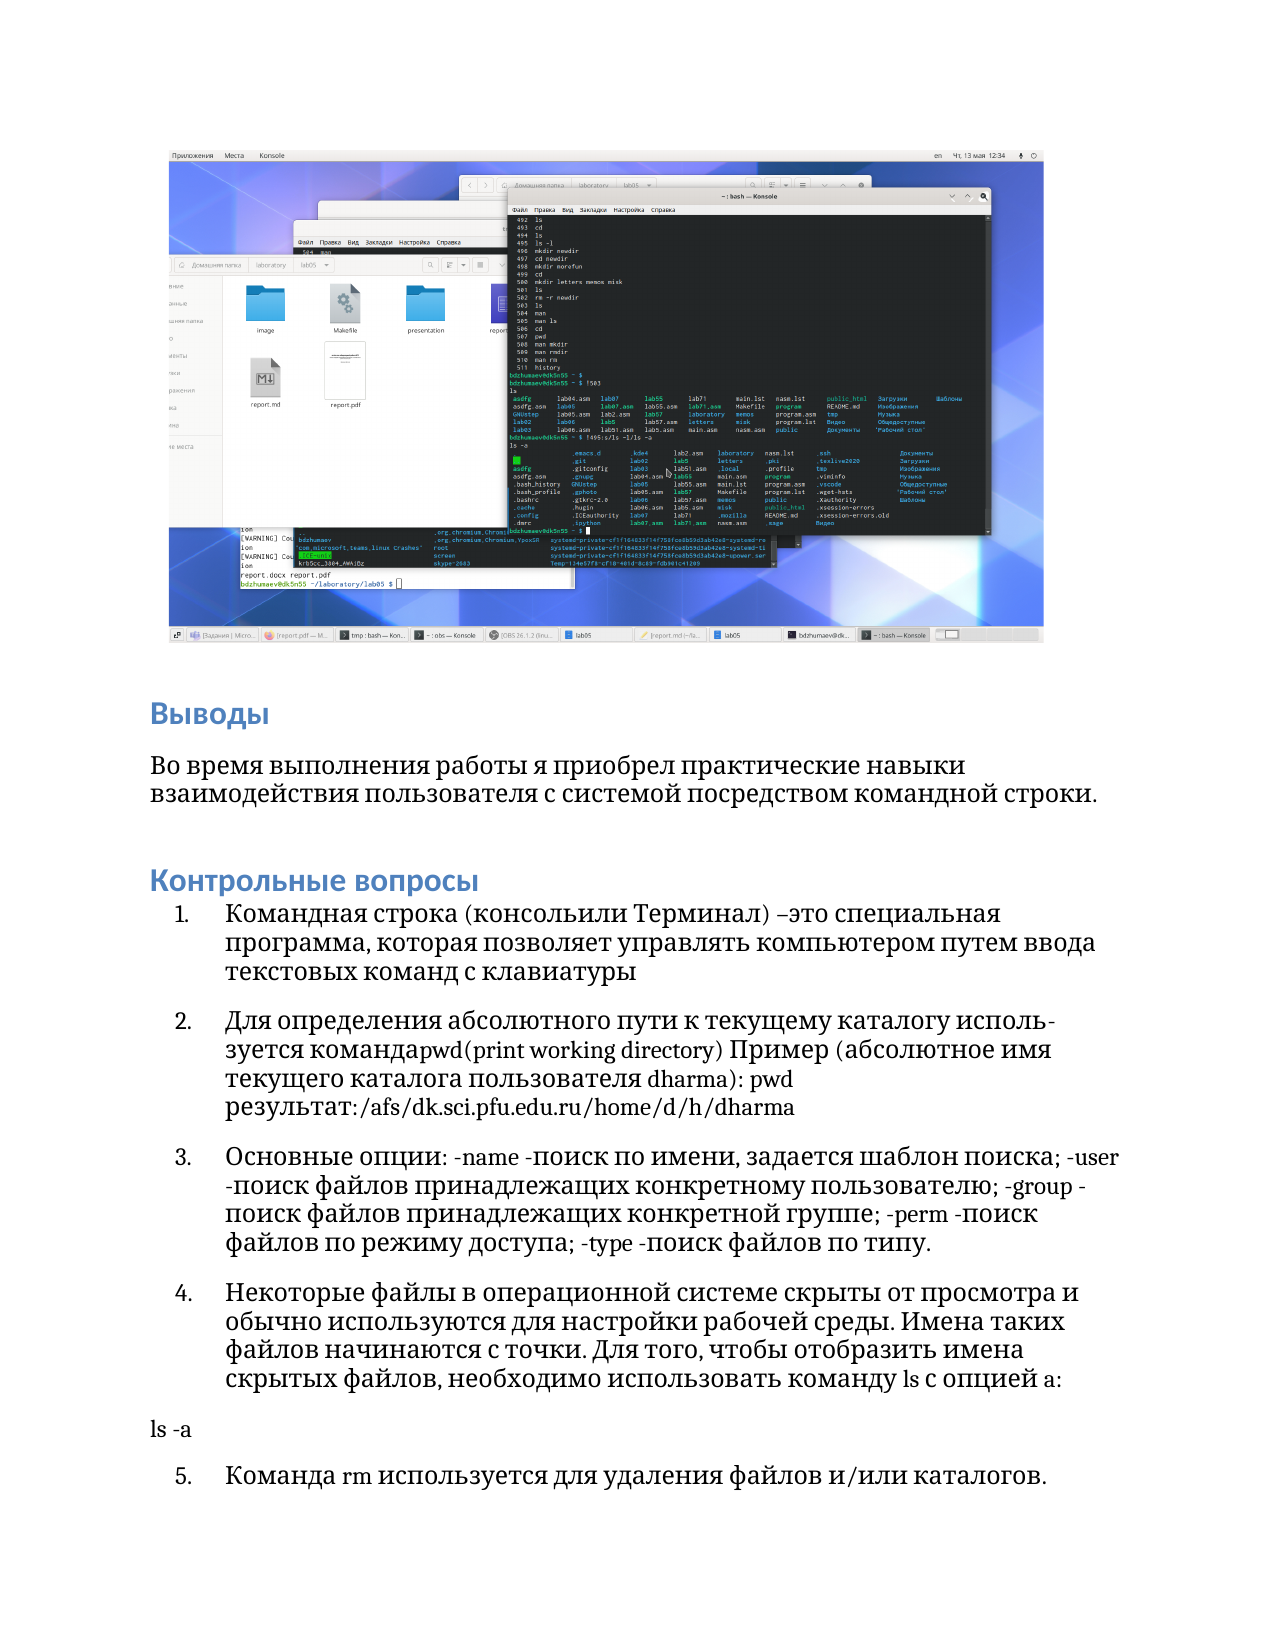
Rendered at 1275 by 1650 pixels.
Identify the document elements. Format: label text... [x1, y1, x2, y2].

list Основные опции: -name -поиск по имени, задается шаблон поиска; -user -поиск файлов принадлежащих конкретному пользователю; -group -поиск файлов принадлежащих конкретной группе; -perm -поиск файлов по режиму доступа; -type -поиск файлов по типу. [175, 1143, 1125, 1258]
subtitle Контрольные вопросы [150, 859, 1125, 900]
list Команда rm используется для удаления файлов и/или каталогов. [175, 1462, 1125, 1491]
text ls -a [150, 1414, 1125, 1443]
text Во время выполнения работы я приобрел практические навыки взаимодействия пользователя с системой посредством командной строки. [150, 752, 1125, 809]
list Некоторые файлы в операционной системе скрыты от просмотра и обычно используются для настройки рабочей среды. Имена таких файлов начинаются с точки. Для того, чтобы отобразить имена скрытых файлов, необходимо использовать команду ls с опцией a: [175, 1279, 1125, 1394]
list Командная строка (консольили Терминал) –это специальная программа, которая позволяет управлять компьютером путем ввода текстовых команд с клавиатуры [175, 900, 1125, 986]
subtitle Выводы [150, 692, 1125, 733]
picture [168, 150, 1044, 643]
list Для определения абсолютного пути к текущему каталогу исполь-зуется командаpwd(print working directory) Пример (абсолютное имя текущего каталога пользователя dharma): pwd результат:/afs/dk.sci.pfu.edu.ru/home/d/h/dharma [175, 1007, 1125, 1122]
